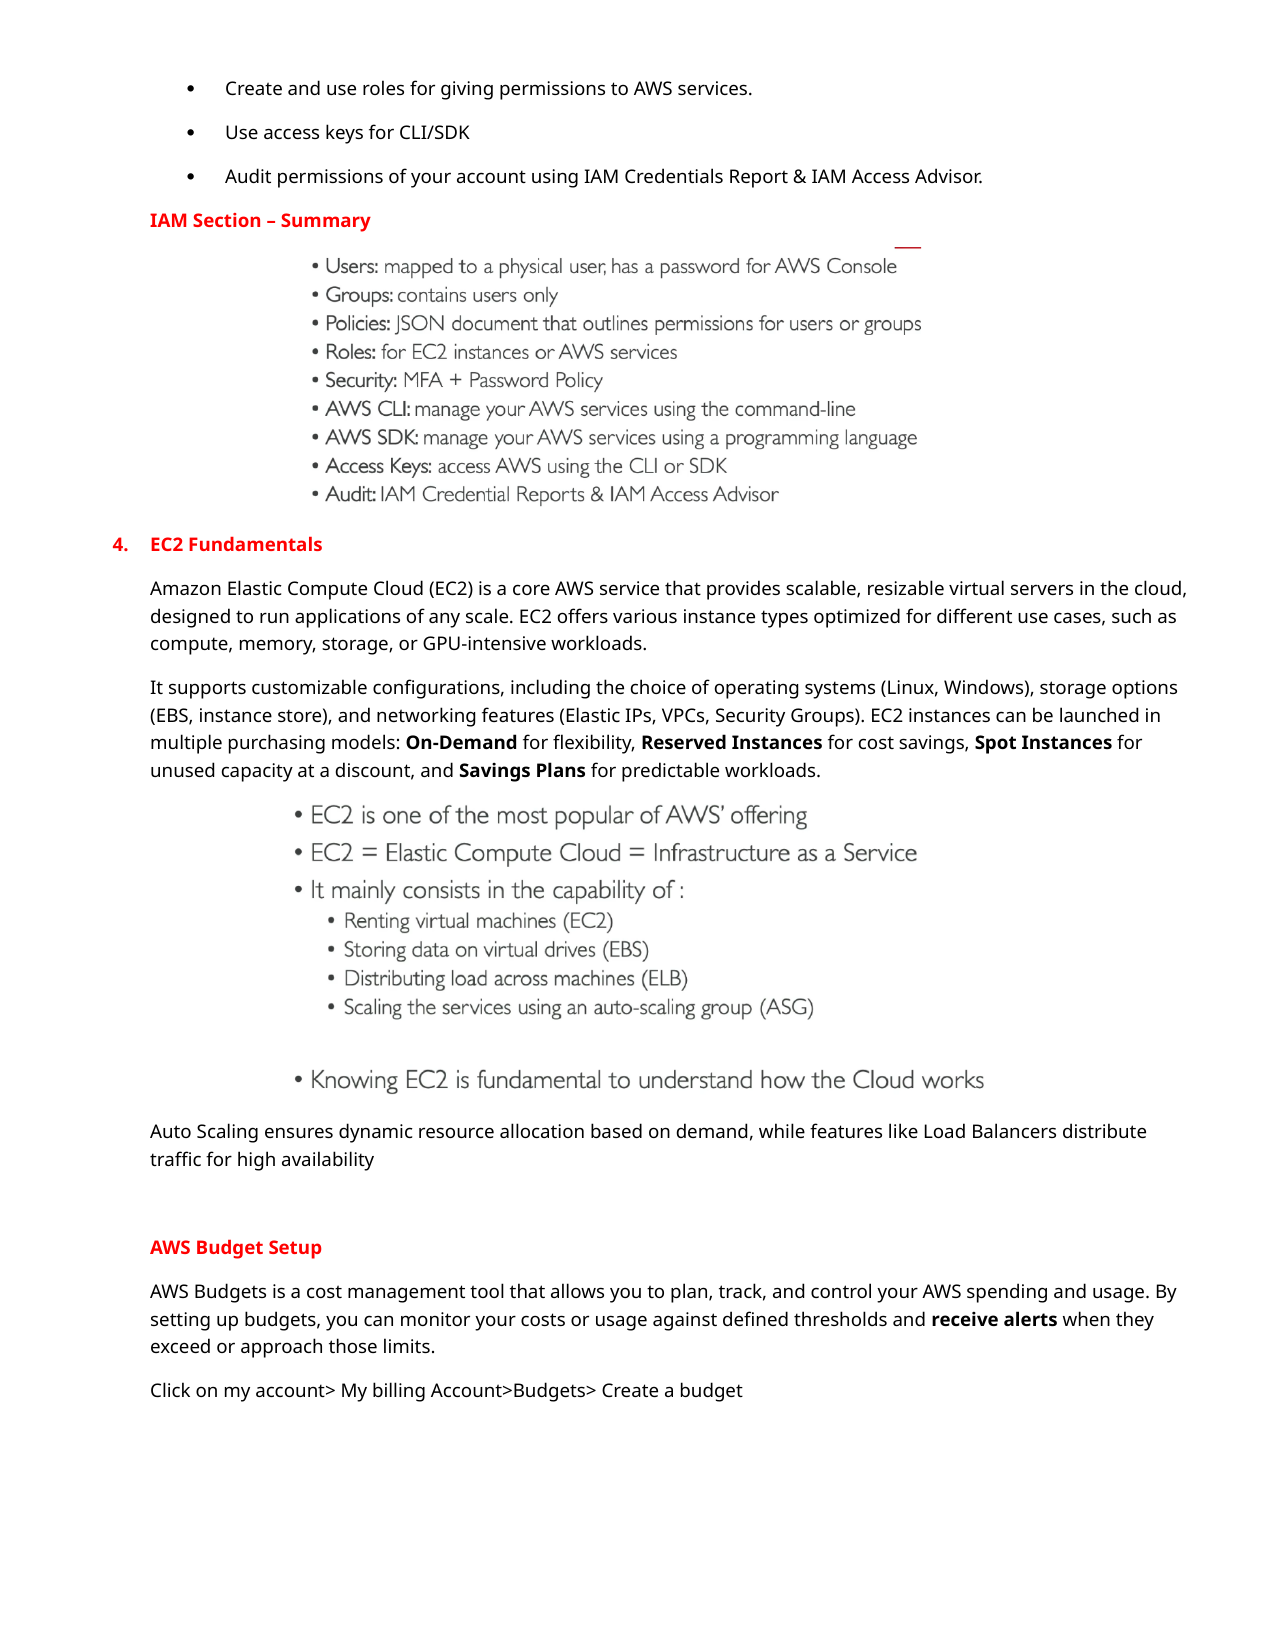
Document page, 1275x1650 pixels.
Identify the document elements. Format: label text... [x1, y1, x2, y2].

text IAM Section – Summary [150, 207, 1200, 233]
list Audit permissions of your account using IAM Credentials Report & IAM Access Advisor. [187, 163, 1200, 189]
list Use access keys for CLI/SDK [187, 119, 1200, 145]
text AWS Budgets is a cost management tool that allows you to plan, track, and control your AWS spending and usage. By setting up budgets, you can monitor your costs or usage against defined thresholds and receive alerts when they exceed or approach those limits. [150, 1279, 1200, 1359]
picture [300, 247, 922, 511]
text Click on my account> My billing Account>Budgets> Create a budget [150, 1378, 1200, 1403]
list Create and use roles for giving permissions to AWS services. [187, 75, 1200, 101]
text Amazon Elastic Compute Cloud (EC2) is a core AWS service that provides scalable, resizable virtual servers in the cloud, designed to run applications of any scale. EC2 offers various instance types optimized for different use cases, such as compute, memory, storage, or GPU-intensive workloads. [150, 576, 1200, 656]
picture [288, 801, 987, 1098]
text It supports customizable configurations, including the choice of operating systems (Linux, Windows), storage options (EBS, instance store), and networking features (Elastic IPs, VPCs, Security Groups). EC2 instances can be launched in multiple purchasing models: On-Demand for flexibility, Reserved Instances for cost savings, Spot Instances for unused capacity at a discount, and Savings Plans for predictable workloads. [150, 675, 1200, 783]
text AWS Budget Setup [150, 1234, 1200, 1260]
